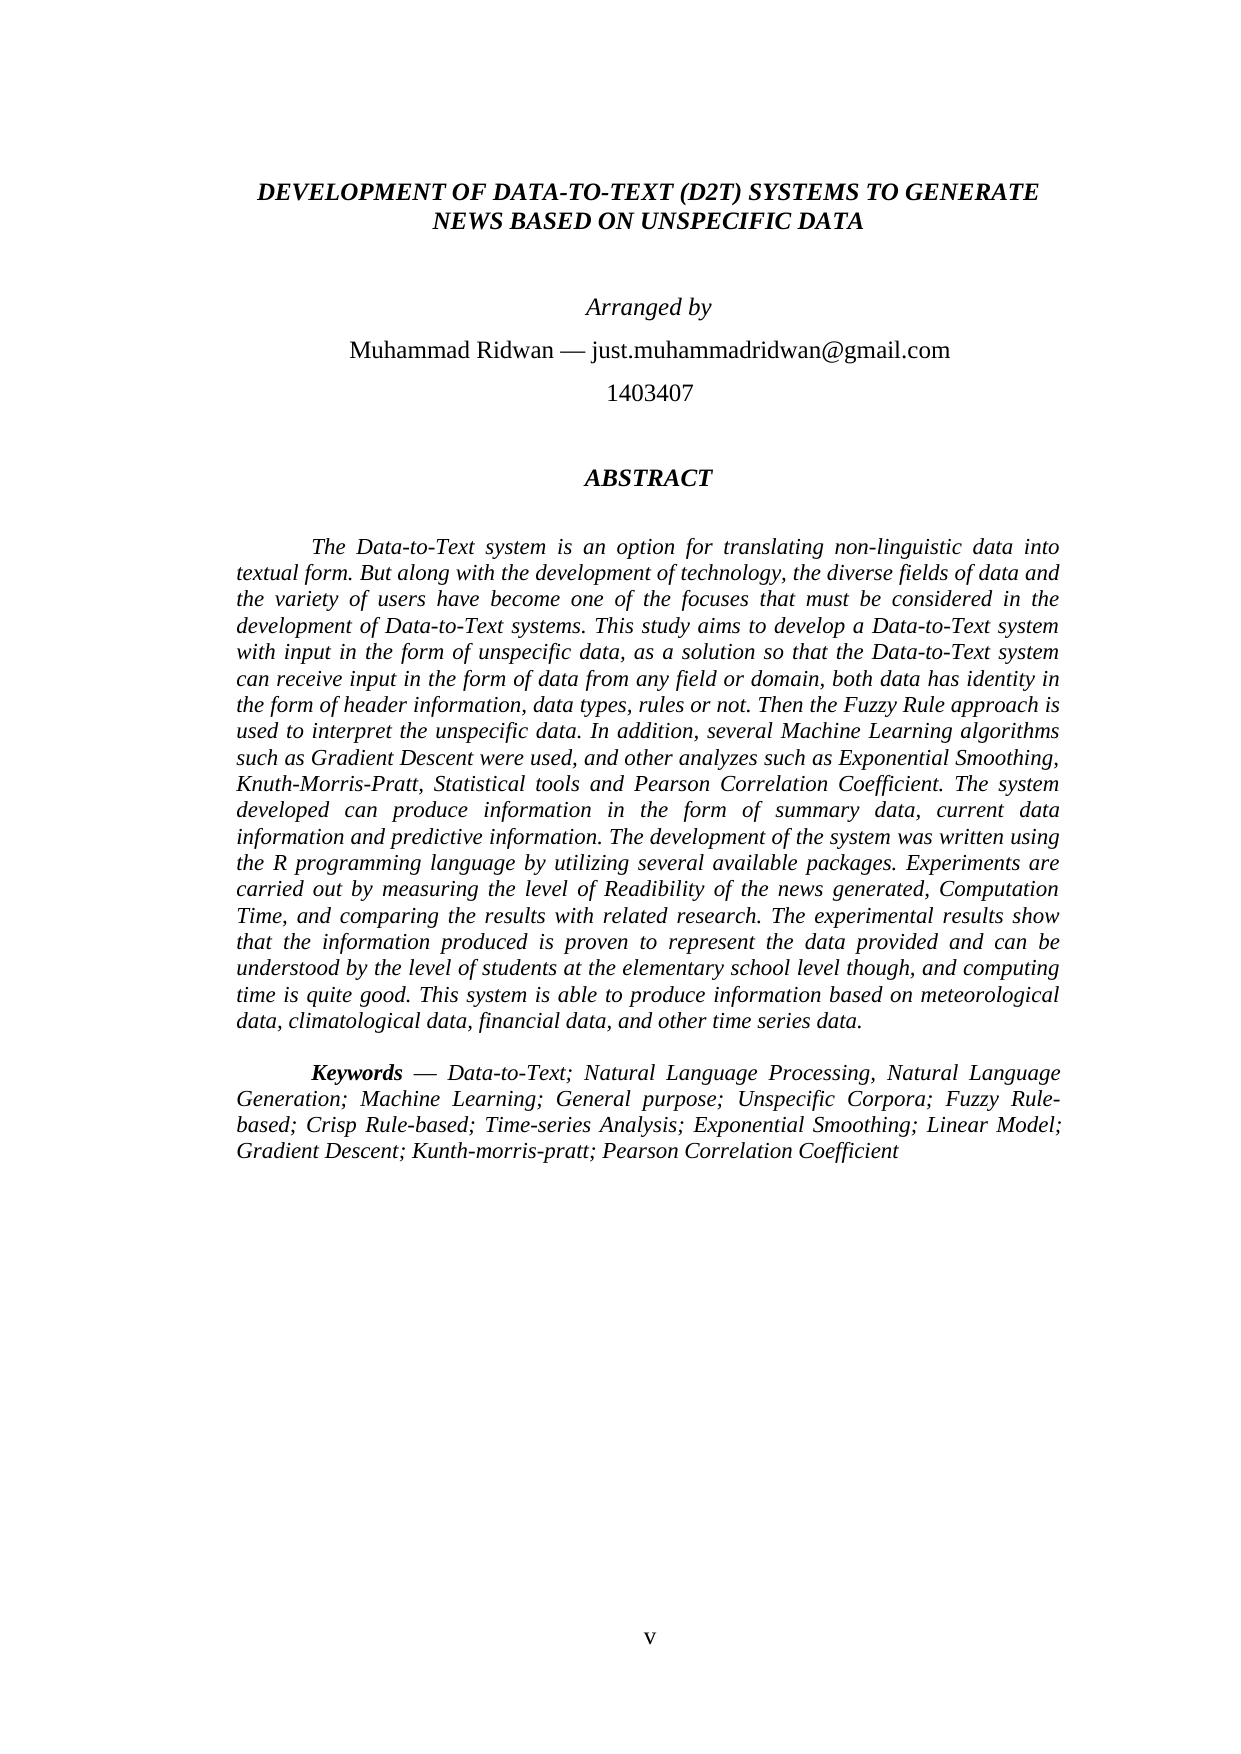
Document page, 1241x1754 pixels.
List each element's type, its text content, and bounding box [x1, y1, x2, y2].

text Arranged by [236, 292, 1063, 321]
text Muhammad Ridwan — just.muhammadridwan@gmail.com [236, 335, 1063, 364]
subtitle ABSTRACT [236, 463, 1063, 492]
text DEVELOPMENT OF DATA-TO-TEXT (D2T) SYSTEMS TO GENERATE NEWS BASED ON UNSPECIFIC DATA [236, 177, 1063, 235]
text The Data-to-Text system is an option for translating non-linguistic data into textual form. But along with the development of technology, the diverse fields of data and the variety of users have become one of the focuses that must be considered in the development of Data-to-Text systems. This study aims to develop a Data-to-Text system with input in the form of unspecific data, as a solution so that the Data-to-Text system can receive input in the form of data from any field or domain, both data has identity in the form of header information, data types, rules or not. Then the Fuzzy Rule approach is used to interpret the unspecific data. In addition, several Machine Learning algorithms such as Gradient Descent were used, and other analyzes such as Exponential Smoothing, Knuth-Morris-Pratt, Statistical tools and Pearson Correlation Coefficient. The system developed can produce information in the form of summary data, current data information and predictive information. The development of the system was written using the R programming language by utilizing several available packages. Experiments are carried out by measuring the level of Readibility of the news generated, Computation Time, and comparing the results with related research. The experimental results show that the information produced is proven to represent the data provided and can be understood by the level of students at the elementary school level though, and computing time is quite good. This system is able to produce information based on meteorological data, climatological data, financial data, and other time series data. [236, 533, 1063, 1033]
text Keywords — Data-to-Text; Natural Language Processing, Natural Language Generation; Machine Learning; General purpose; Unspecific Corpora; Fuzzy Rule-based; Crisp Rule-based; Time-series Analysis; Exponential Smoothing; Linear Model; Gradient Descent; Kunth-morris-pratt; Pearson Correlation Coefficient [236, 1058, 1063, 1164]
text 1403407 [236, 378, 1063, 407]
